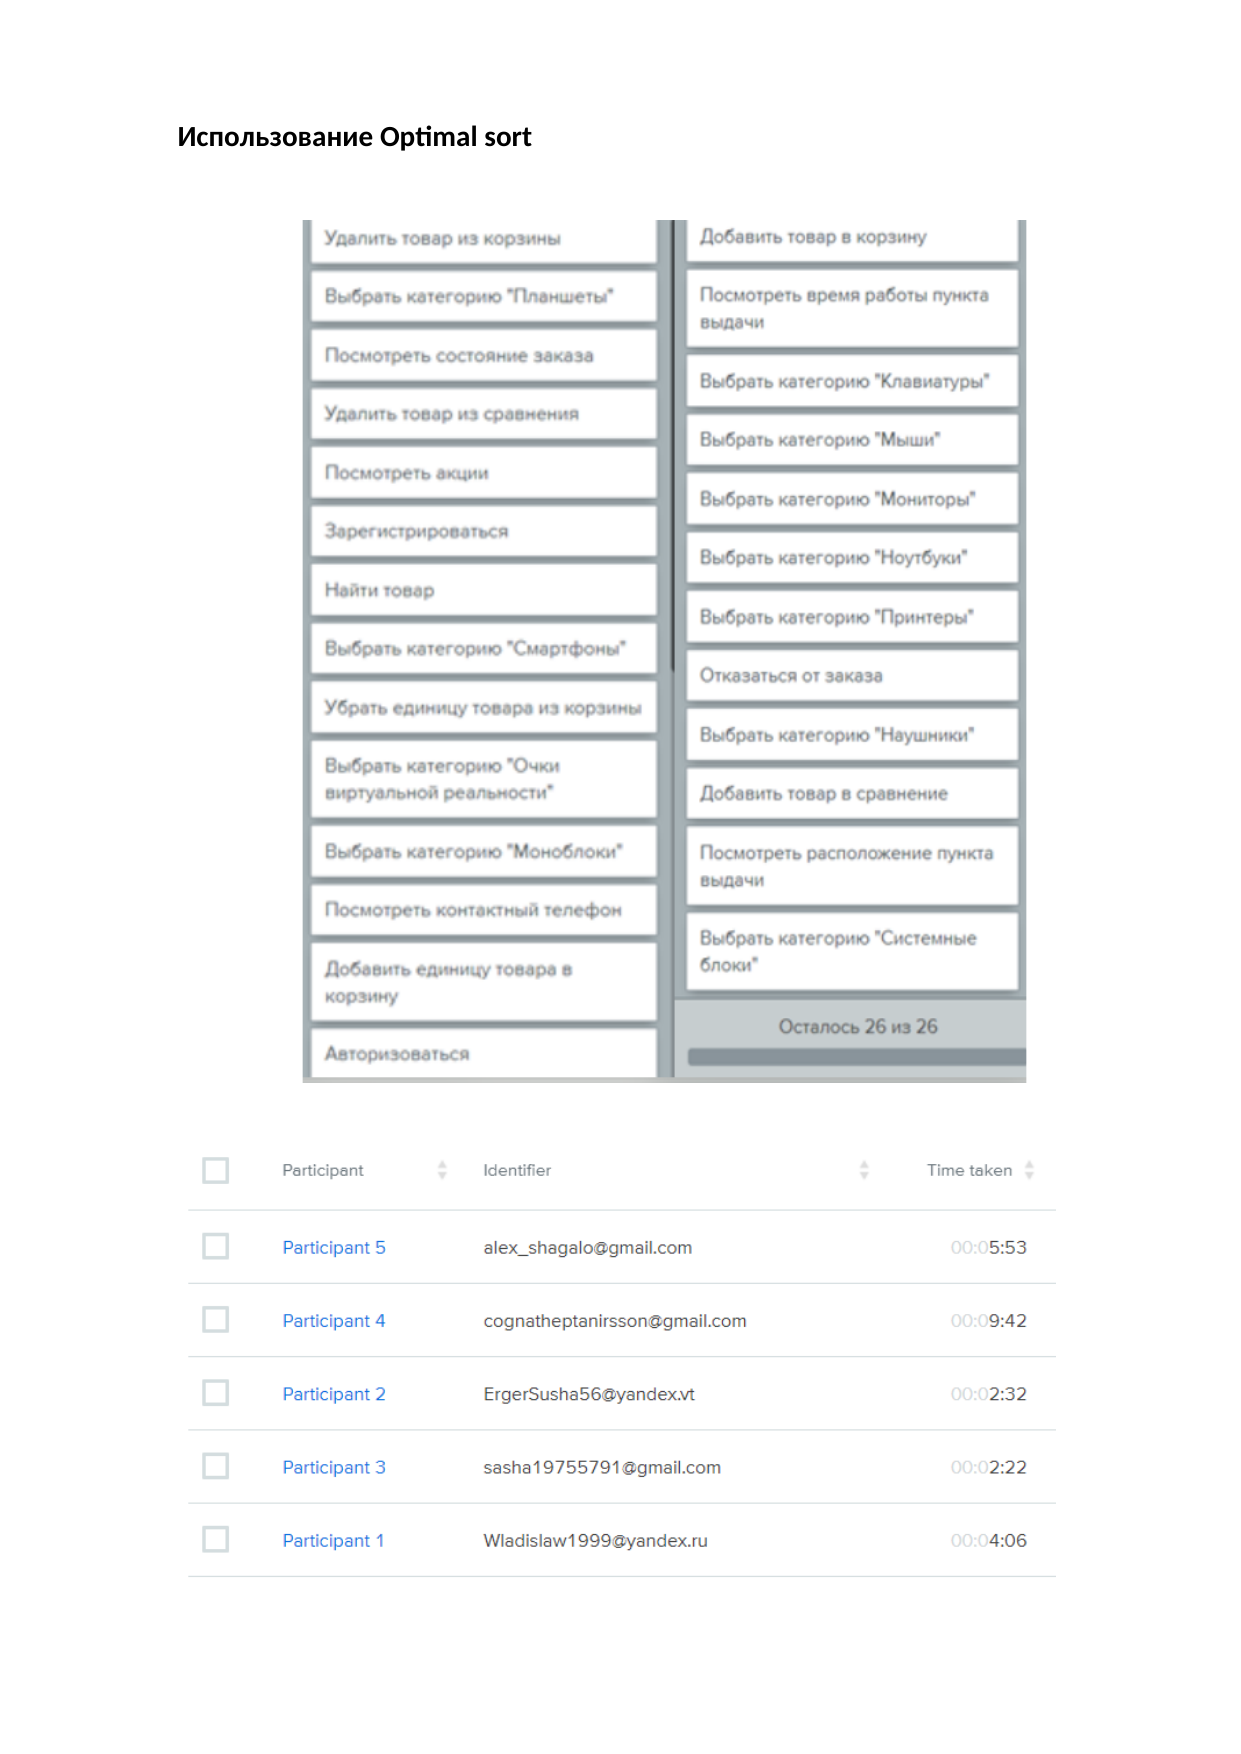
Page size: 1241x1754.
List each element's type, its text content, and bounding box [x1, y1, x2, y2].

picture [302, 220, 1027, 1083]
picture [177, 1148, 1056, 1578]
text Использование Optimal sort [177, 118, 1152, 154]
